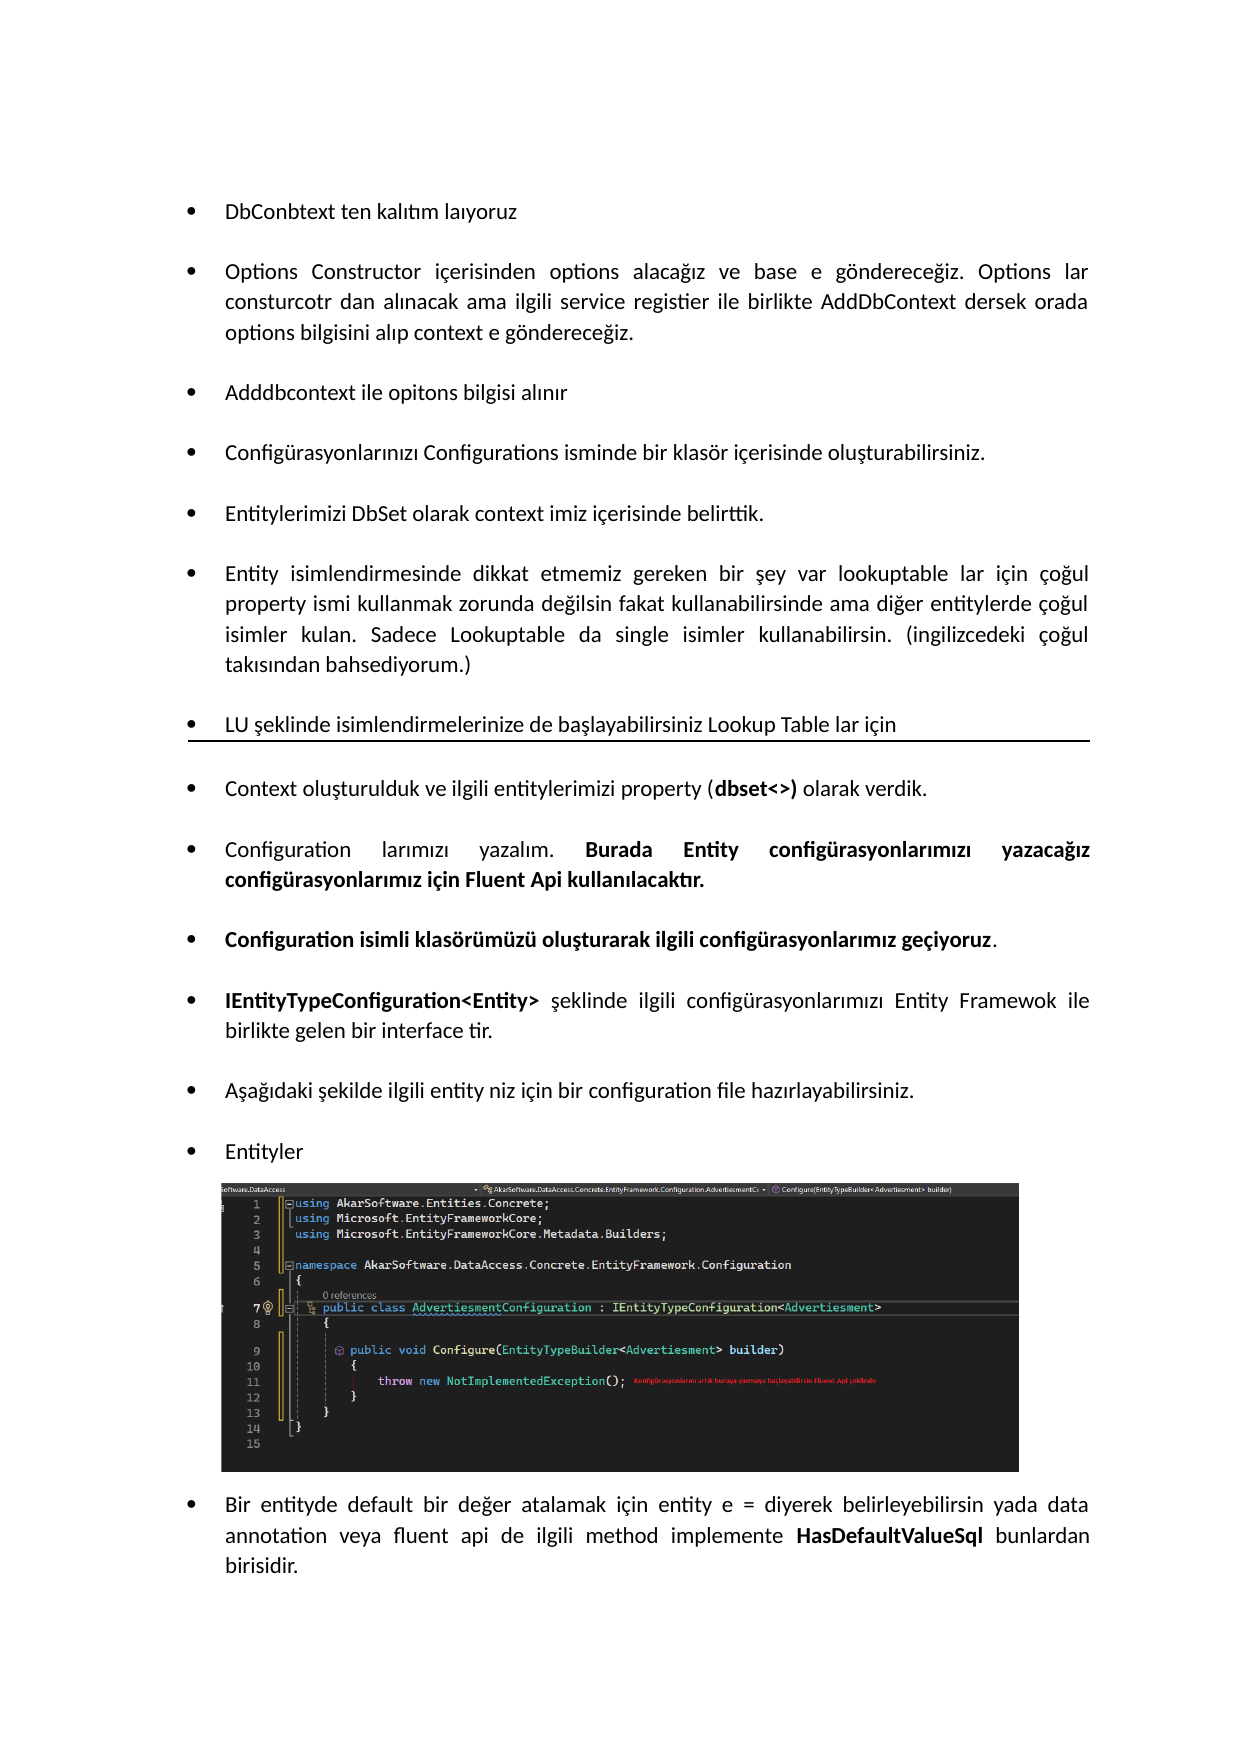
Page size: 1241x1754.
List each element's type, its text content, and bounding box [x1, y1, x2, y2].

list Entityler [187, 1137, 1090, 1165]
list DbConbtext ten kalıtım laıyoruz [187, 197, 1090, 225]
list Configuration larımızı yazalım. Burada Entity configürasyonlarımızı yazacağız configürasyonlarımız için Fluent Api kullanılacaktır. [187, 835, 1090, 893]
list Context oluşturulduk ve ilgili entitylerimizi property (dbset<>) olarak verdik. [187, 774, 1090, 802]
list Entitylerimizi DbSet olarak context imiz içerisinde belirttik. [187, 499, 1090, 527]
list Configuration isimli klasörümüzü oluşturarak ilgili configürasyonlarımız geçiyoruz. [187, 926, 1090, 953]
list Configürasyonlarınızı Configurations isminde bir klasör içerisinde oluşturabilirsiniz. [187, 438, 1090, 467]
list Aşağıdaki şekilde ilgili entity niz için bir configuration file hazırlayabilirsiniz. [187, 1077, 1090, 1104]
picture [221, 1183, 1019, 1472]
list IEntityTypeConfiguration<Entity> şeklinde ilgili configürasyonlarımızı Entity Framewok ile birlikte gelen bir interface tir. [187, 986, 1090, 1044]
list Adddbcontext ile opitons bilgisi alınır [187, 378, 1090, 406]
list Options Constructor içerisinden options alacağız ve base e göndereceğiz. Options lar consturcotr dan alınacak ama ilgili service registier ile birlikte AddDbContext dersek orada options bilgisini alıp context e göndereceğiz. [187, 257, 1090, 346]
list LU şeklinde isimlendirmelerinize de başlayabilirsiniz Lookup Table lar için [187, 710, 1090, 742]
list Entity isimlendirmesinde dikkat etmemiz gereken bir şey var lookuptable lar için çoğul property ismi kullanmak zorunda değilsin fakat kullanabilirsinde ama diğer entitylerde çoğul isimler kulan. Sadece Lookuptable da single isimler kullanabilirsin. (ingilizcedeki çoğul takısından bahsediyorum.) [187, 559, 1090, 678]
list Bir entityde default bir değer atalamak için entity e = diyerek belirleyebilirsin yada data annotation veya fluent api de ilgili method implemente HasDefaultValueSql bunlardan birisidir. [187, 1491, 1090, 1579]
